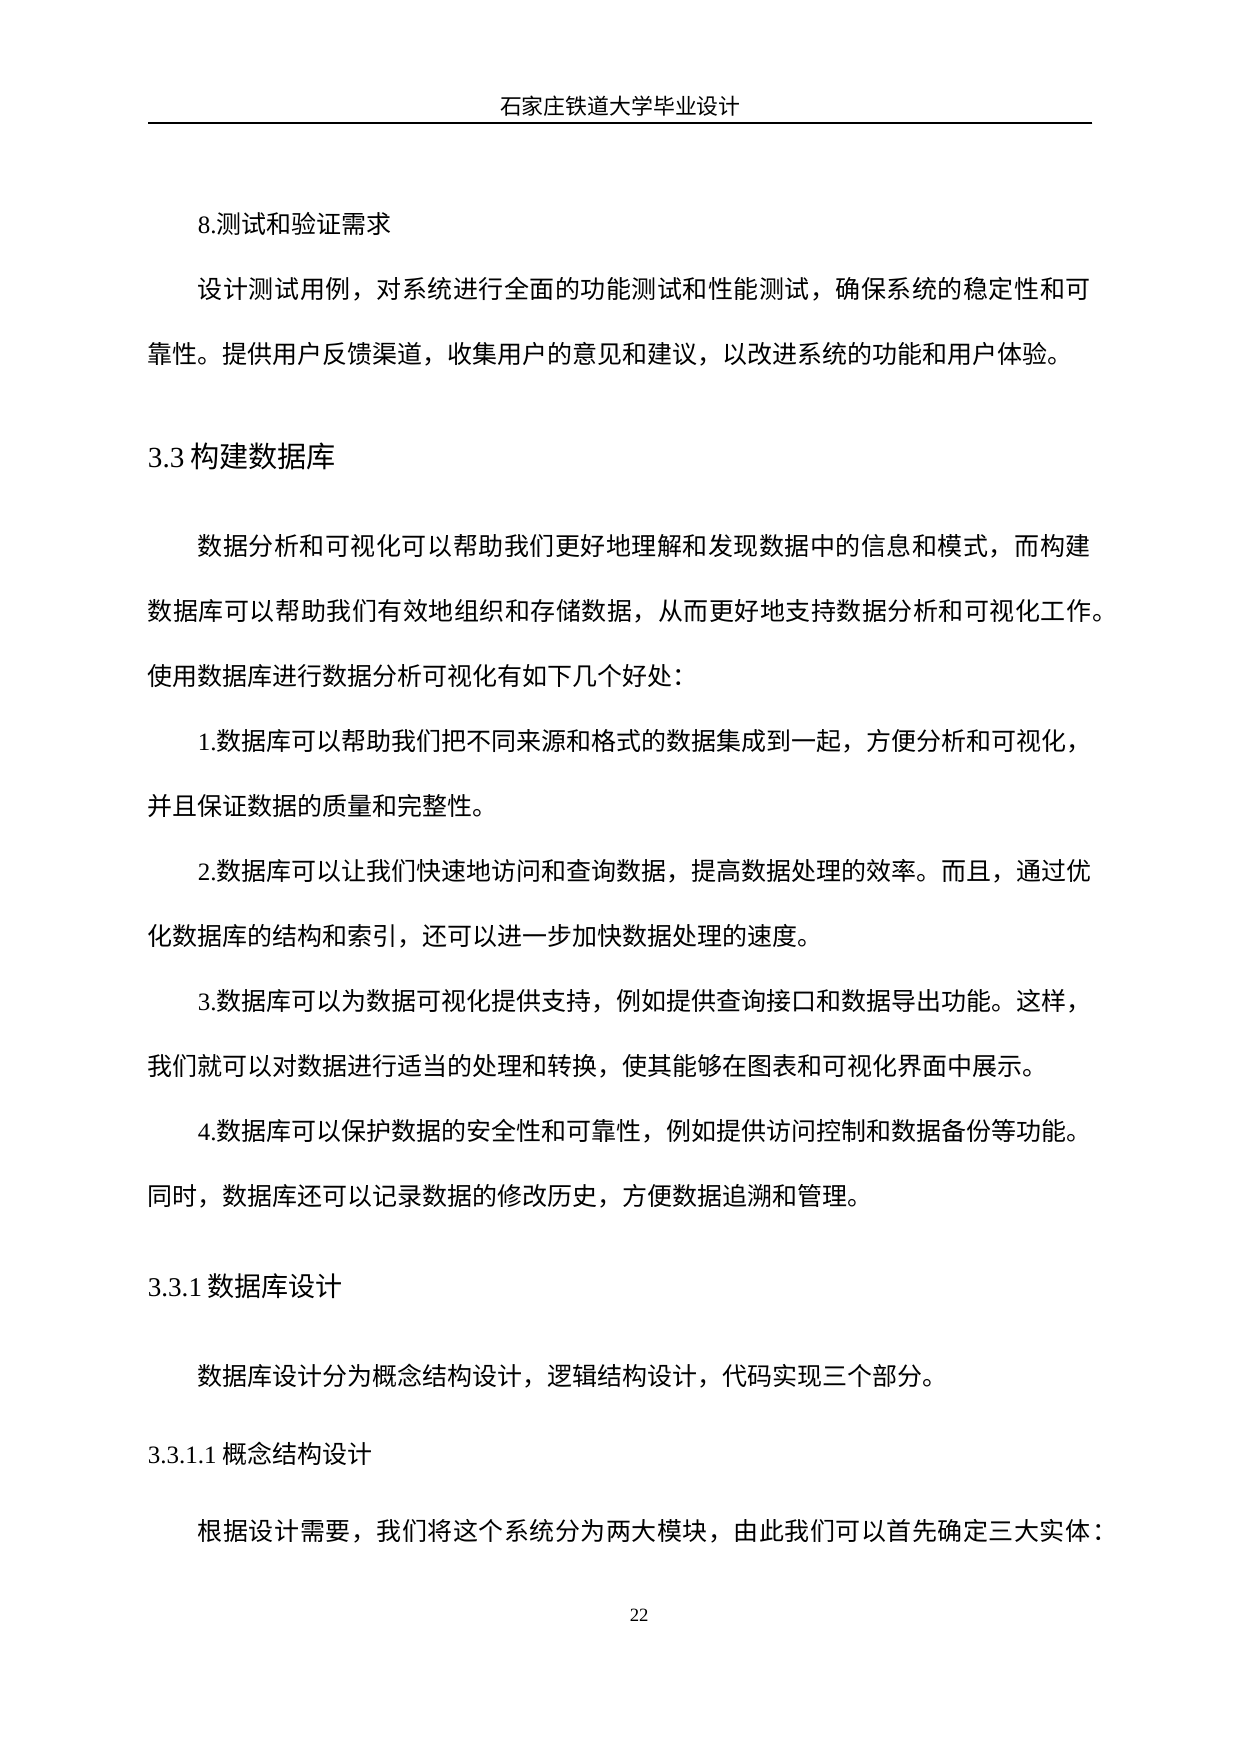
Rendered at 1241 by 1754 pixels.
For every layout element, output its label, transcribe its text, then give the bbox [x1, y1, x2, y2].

subtitle 3.3构建数据库 [148, 422, 1092, 487]
text 1.数据库可以帮助我们把不同来源和格式的数据集成到一起，方便分析和可视化，并且保证数据的质量和完整性。 [148, 707, 1092, 837]
text 8.测试和验证需求 [148, 190, 1092, 255]
text 数据分析和可视化可以帮助我们更好地理解和发现数据中的信息和模式，而构建数据库可以帮助我们有效地组织和存储数据，从而更好地支持数据分析和可视化工作。使用数据库进行数据分析可视化有如下几个好处： [148, 512, 1092, 707]
text 设计测试用例，对系统进行全面的功能测试和性能测试，确保系统的稳定性和可靠性。提供用户反馈渠道，收集用户的意见和建议，以改进系统的功能和用户体验。 [148, 255, 1092, 385]
text 数据库设计分为概念结构设计，逻辑结构设计，代码实现三个部分。 [148, 1342, 1092, 1407]
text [148, 1497, 1092, 1562]
text 3.数据库可以为数据可视化提供支持，例如提供查询接口和数据导出功能。这样，我们就可以对数据进行适当的处理和转换，使其能够在图表和可视化界面中展示。 [148, 967, 1092, 1097]
subtitle 3.3.1数据库设计 [148, 1252, 1092, 1317]
text 2.数据库可以让我们快速地访问和查询数据，提高数据处理的效率。而且，通过优化数据库的结构和索引，还可以进一步加快数据处理的速度。 [148, 837, 1092, 967]
subtitle 3.3.1.1 概念结构设计 [148, 1420, 1092, 1485]
text 4.数据库可以保护数据的安全性和可靠性，例如提供访问控制和数据备份等功能。同时，数据库还可以记录数据的修改历史，方便数据追溯和管理。 [148, 1097, 1092, 1227]
